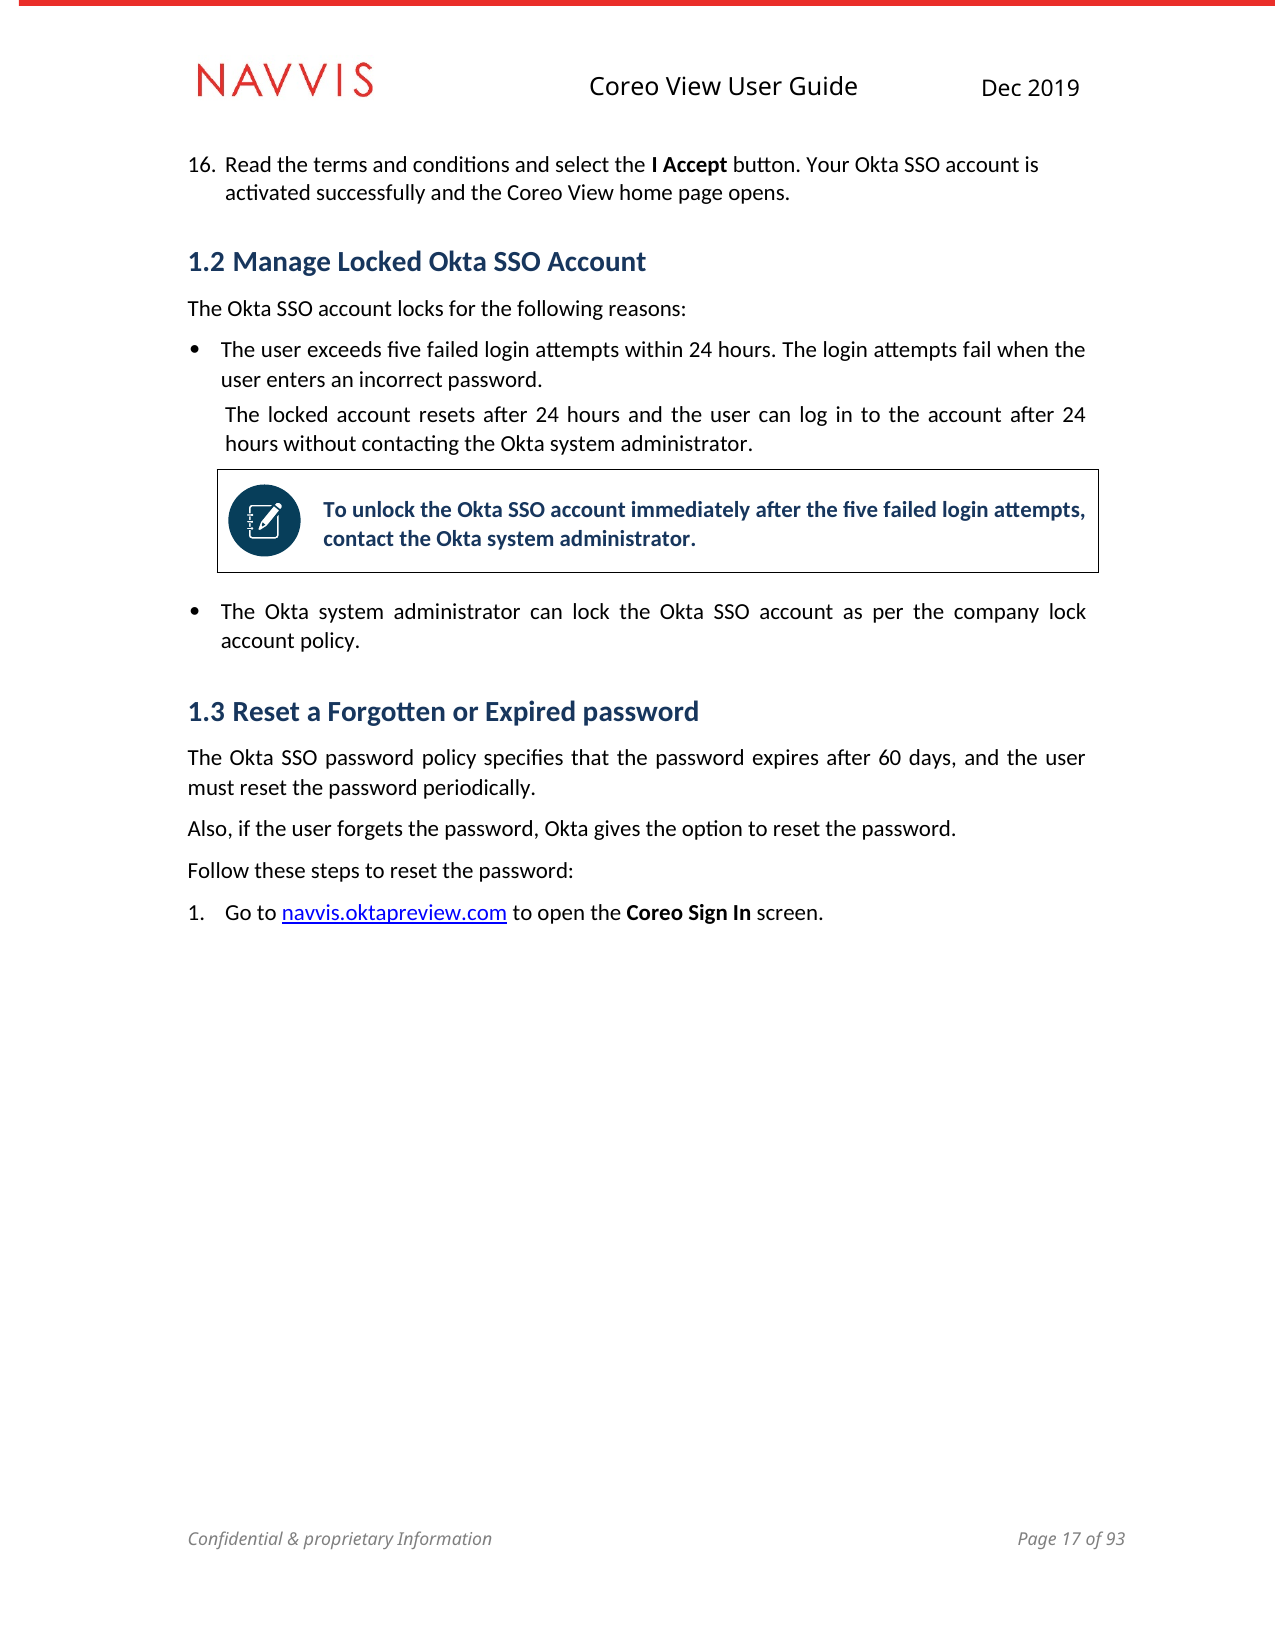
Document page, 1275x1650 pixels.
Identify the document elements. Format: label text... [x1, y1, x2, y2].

text The Okta SSO account locks for the following reasons: [187, 294, 1087, 322]
text Follow these steps to reset the password: [187, 856, 1087, 884]
text The locked account resets after 24 hours and the user can log in to the account after 24 hours without contacting the Okta system administrator. [225, 401, 1087, 457]
subtitle Reset a Forgotten or Expired password [187, 693, 1087, 729]
text The user exceeds five failed login attempts within 24 hours. The login attempts fail when the user enters an incorrect password. [191, 336, 1087, 393]
table_header To unlock the Okta SSO account immediately after the five failed login attempts, contact the Okta system administrator. [312, 470, 1098, 572]
list Read the terms and conditions and select the I Accept button. Your Okta SSO account is activated successfully and the Coreo View home page opens. [187, 150, 1087, 206]
picture [187, 55, 383, 104]
subtitle Manage Locked Okta SSO Account [187, 243, 1087, 279]
text The Okta SSO password policy specifies that the password expires after 60 days, and the user must reset the password periodically. [187, 743, 1087, 801]
list Go to navvis.oktapreview.com to open the Coreo Sign In screen. [187, 898, 1087, 926]
text The Okta system administrator can lock the Okta SSO account as per the company lock account policy. [191, 597, 1087, 654]
text Also, if the user forgets the password, Okta gives the option to reset the password. [187, 814, 1087, 842]
table_header [218, 470, 312, 572]
